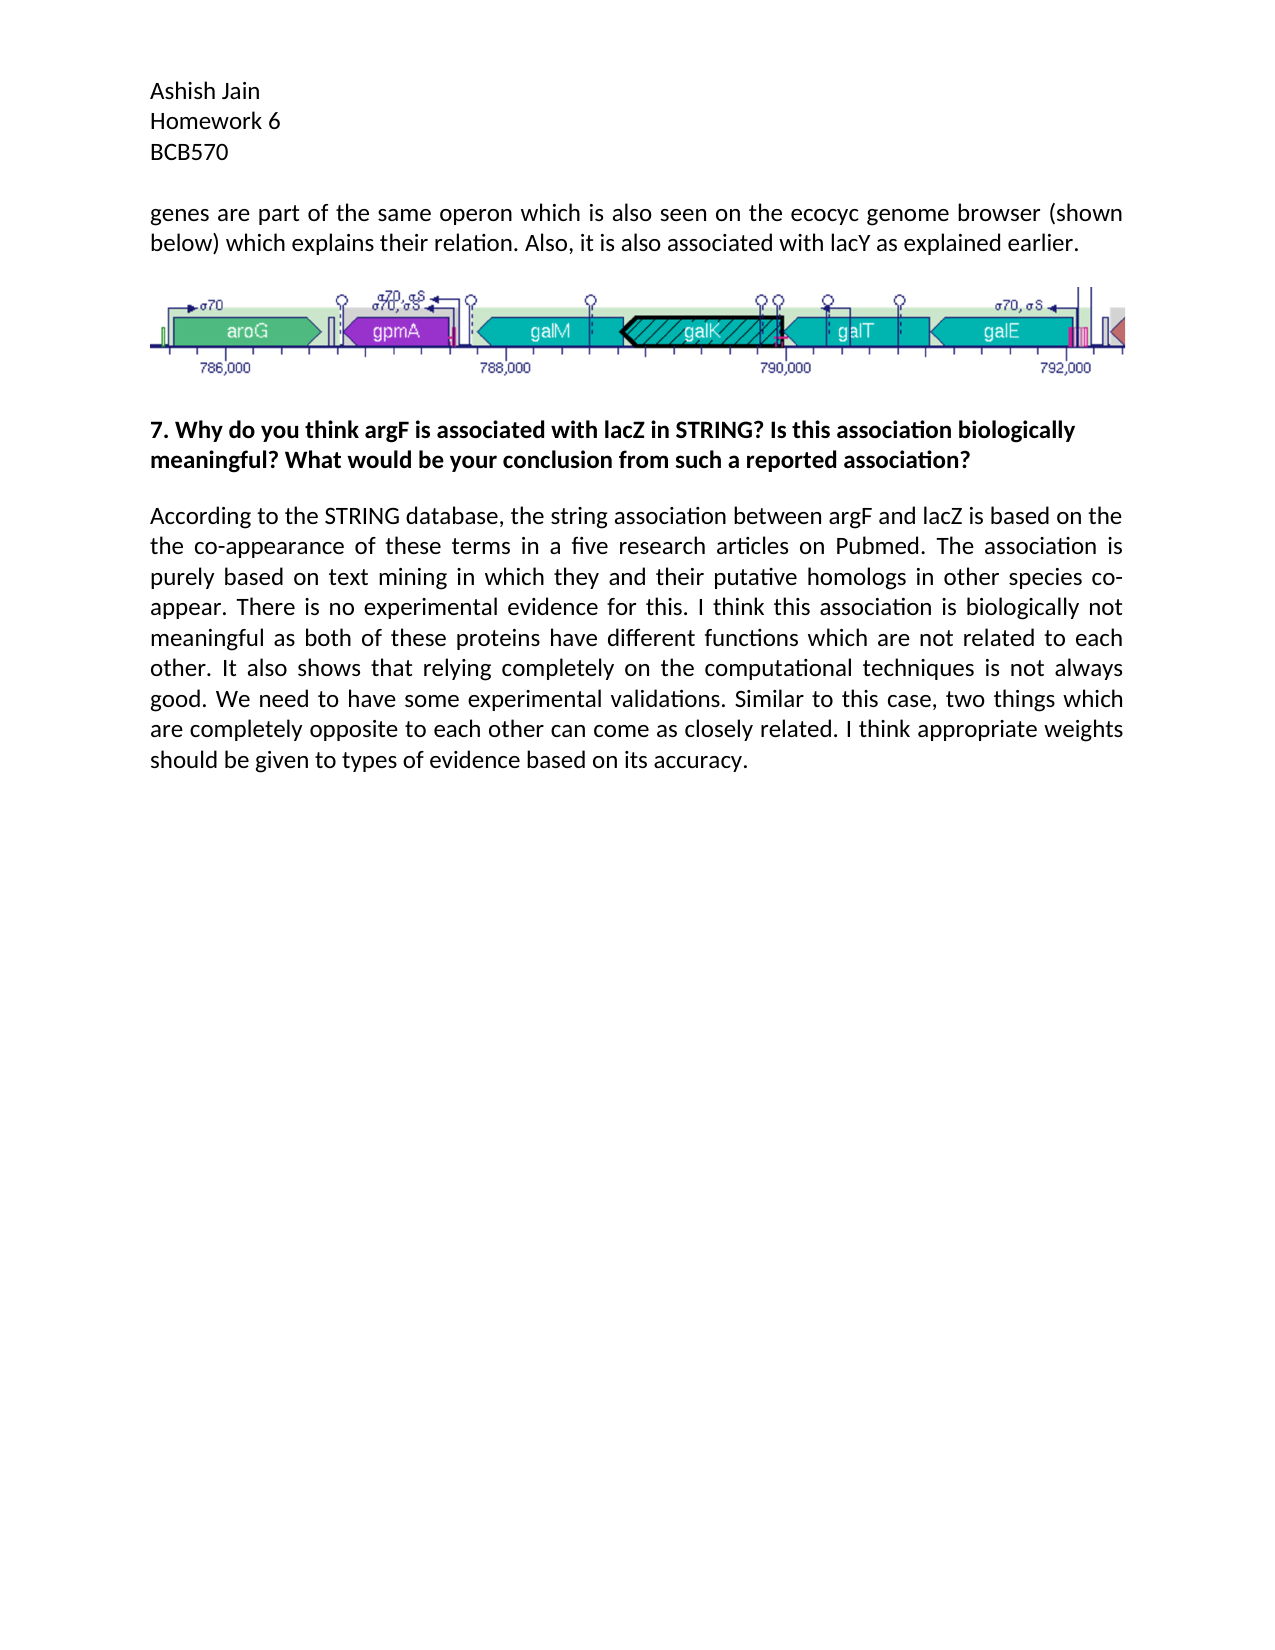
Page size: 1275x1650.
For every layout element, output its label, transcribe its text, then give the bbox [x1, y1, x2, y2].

text 7. Why do you think argF is associated with lacZ in STRING? Is this association biologically meaningful? What would be your conclusion from such a reported association? [150, 414, 1125, 475]
text According to the STRING database, the string association between argF and lacZ is based on the the co-appearance of these terms in a five research articles on Pubmed. The association is purely based on text mining in which they and their putative homologs in other species co-appear. There is no experimental evidence for this. I think this association is biologically not meaningful as both of these proteins have different functions which are not related to each other. It also shows that relying completely on the computational techniques is not always good. We need to have some experimental validations. Similar to this case, two things which are completely opposite to each other can come as closely related. I think appropriate weights should be given to types of evidence based on its accuracy. [150, 500, 1125, 774]
picture [150, 287, 1125, 389]
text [150, 197, 1125, 258]
